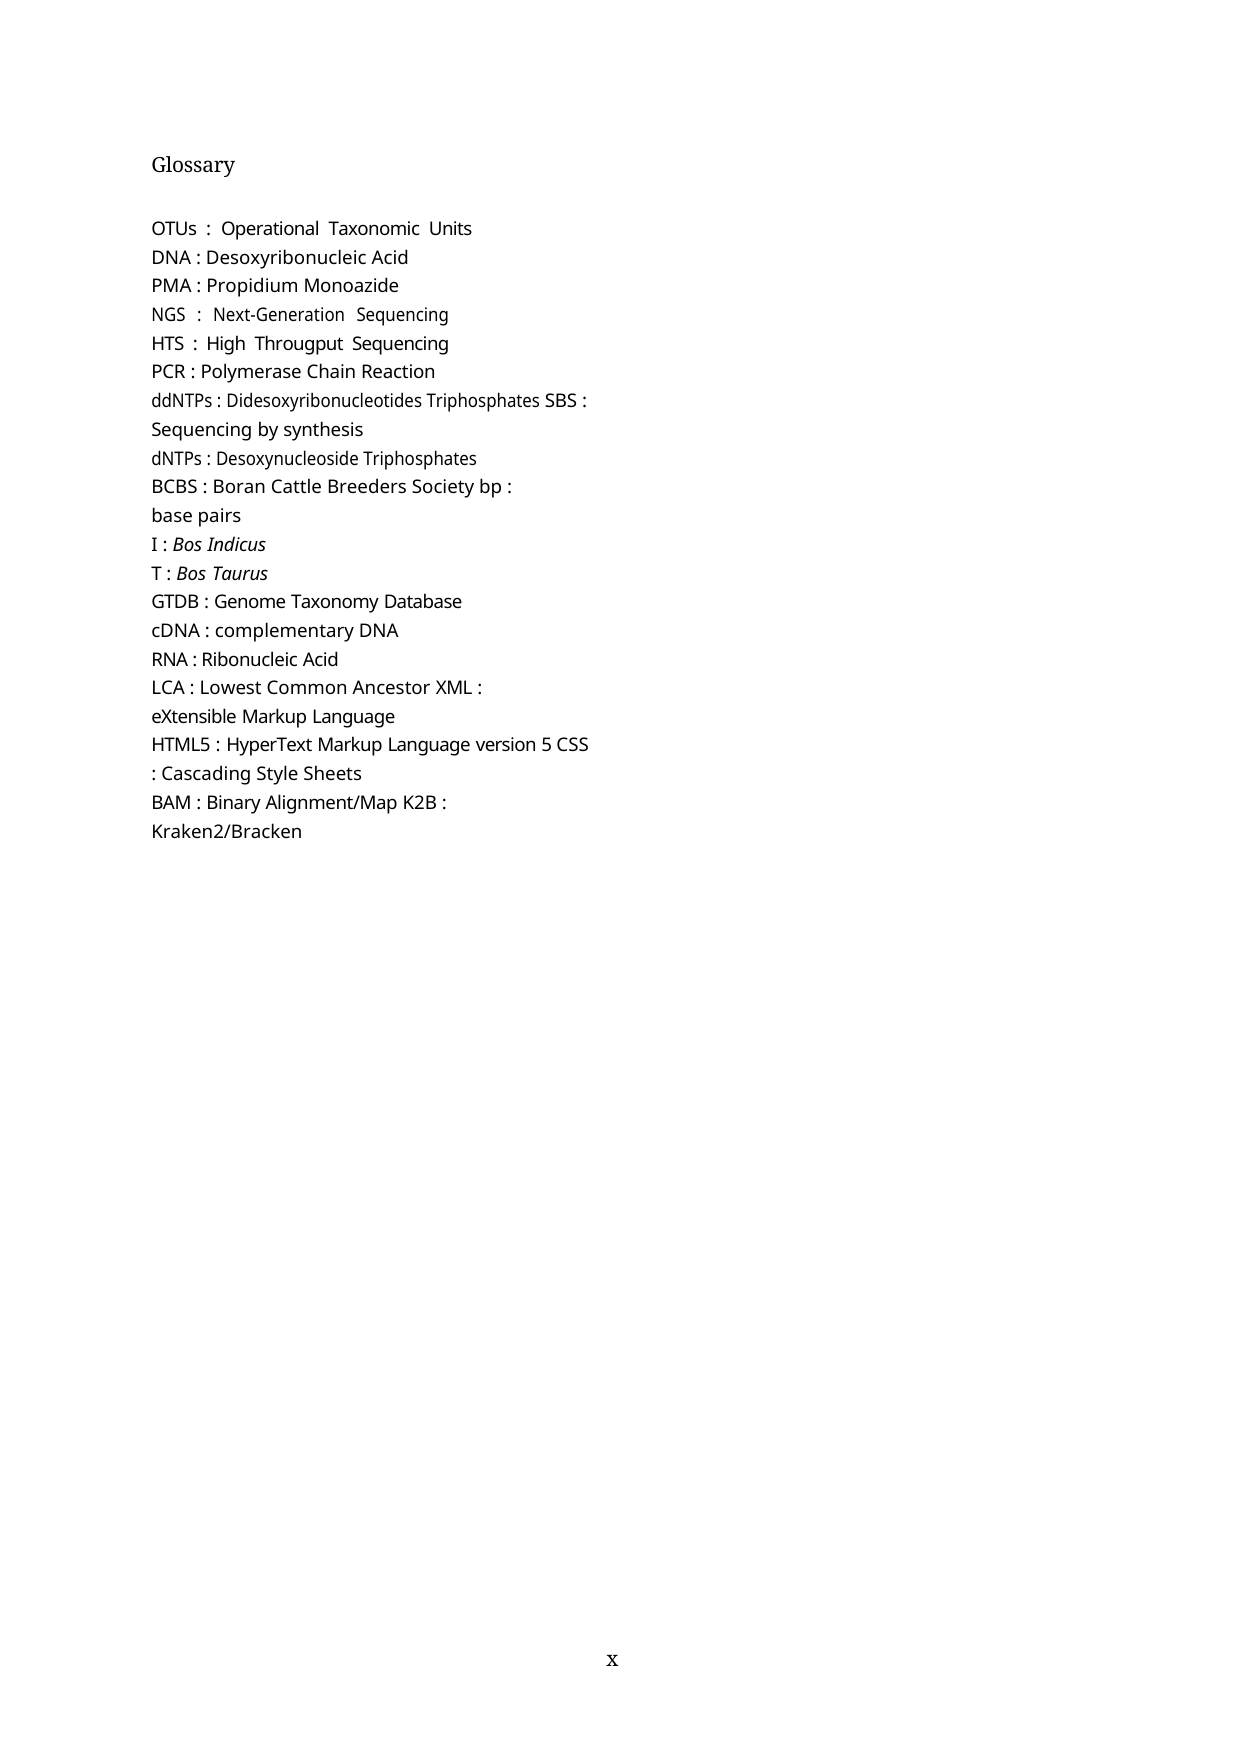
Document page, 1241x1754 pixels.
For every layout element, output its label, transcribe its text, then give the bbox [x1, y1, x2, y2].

text RNA : Ribonucleic Acid [151, 646, 1240, 671]
text dNTPs : Desoxynucleoside Triphosphates BCBS : Boran Cattle Breeders Society bp : base pairs [151, 445, 513, 528]
text NGS : Next-Generation Sequencing HTS : High Througput Sequencing PCR : Polymerase Chain Reaction [151, 301, 449, 384]
text PMA : Propidium Monoazide [151, 273, 1240, 298]
text Glossary [151, 150, 1240, 178]
text LCA : Lowest Common Ancestor XML : eXtensible Markup Language [151, 674, 482, 728]
text BAM : Binary Alignment/Map K2B : Kraken2/Bracken [151, 789, 448, 844]
text T : Bos Taurus [151, 560, 1240, 585]
text HTML5 : HyperText Markup Language version 5 CSS : Cascading Style Sheets [151, 732, 591, 786]
text ddNTPs : Didesoxyribonucleotides Triphosphates SBS : Sequencing by synthesis [151, 387, 591, 442]
text I : Bos Indicus [151, 531, 1240, 557]
text GTDB : Genome Taxonomy Database cDNA : complementary DNA [151, 588, 513, 642]
text OTUs : Operational Taxonomic Units DNA : Desoxyribonucleic Acid [151, 215, 472, 269]
